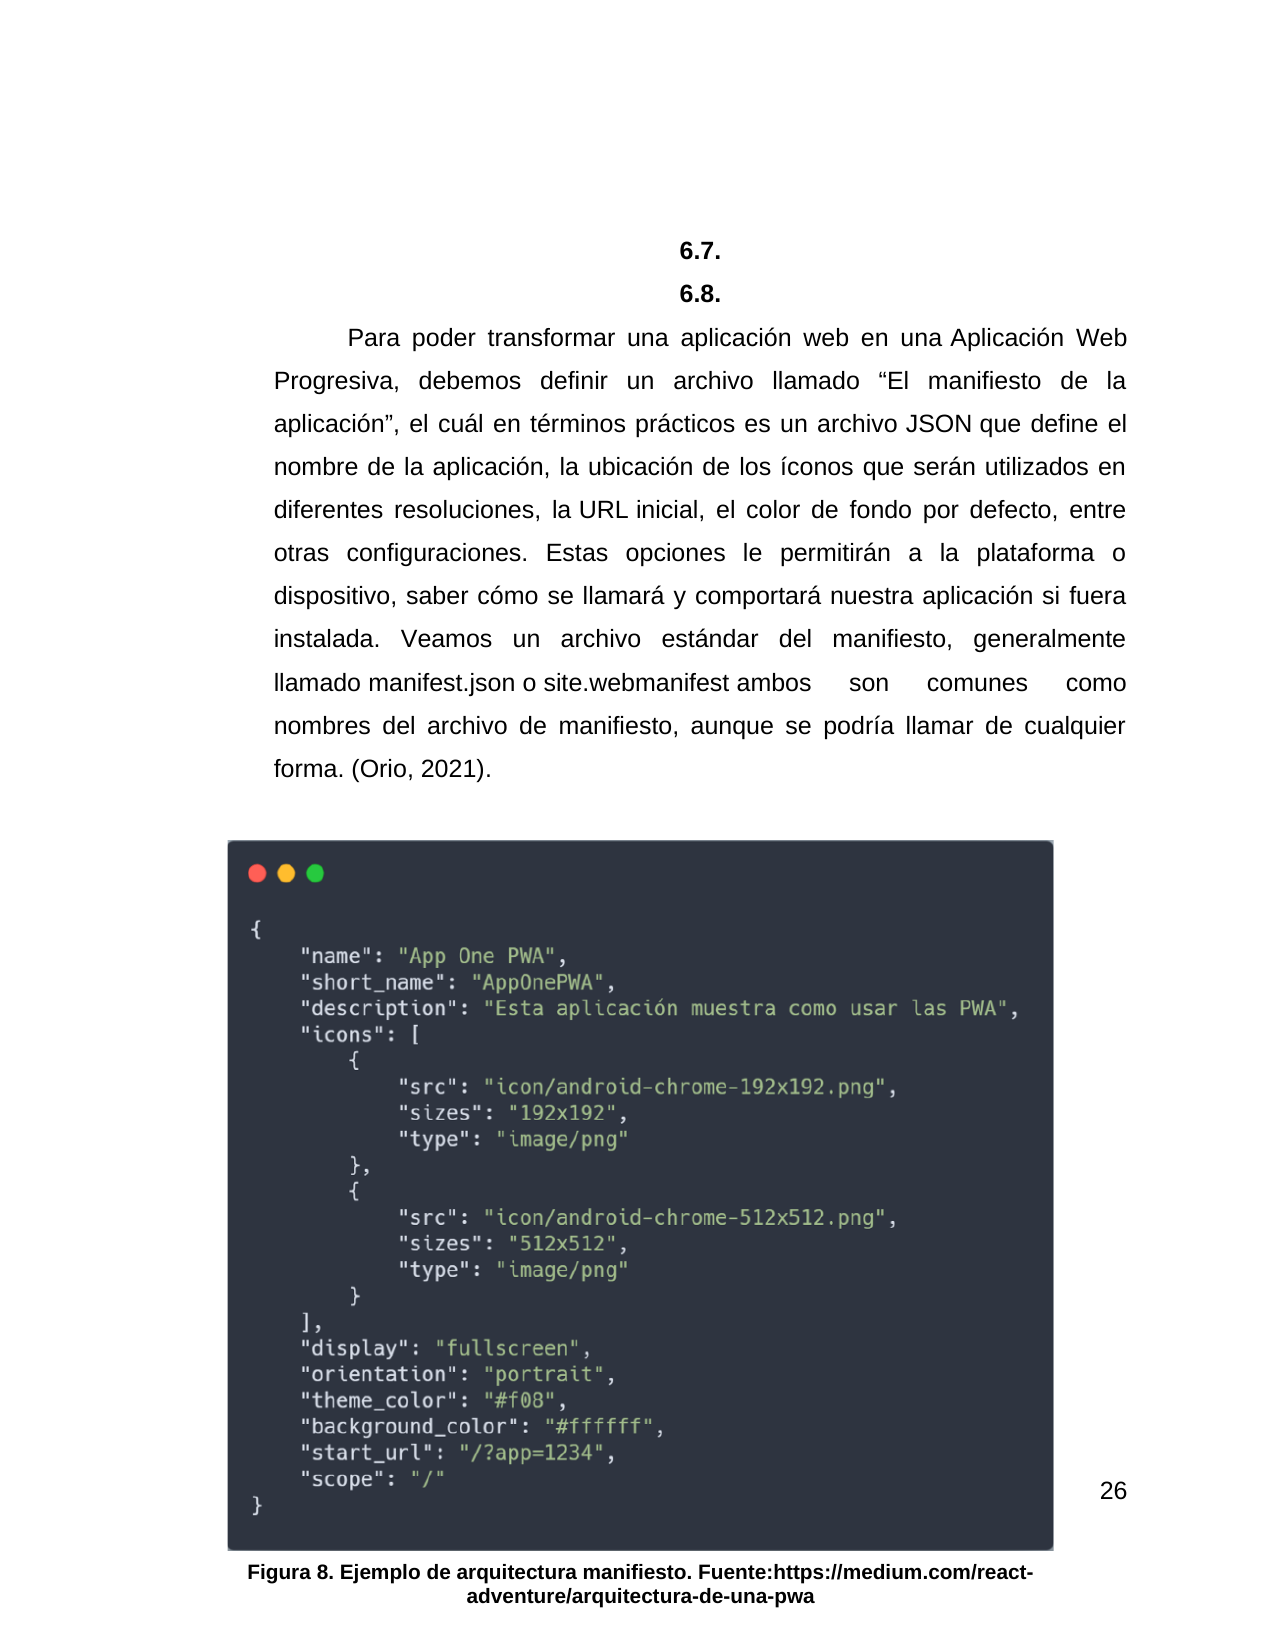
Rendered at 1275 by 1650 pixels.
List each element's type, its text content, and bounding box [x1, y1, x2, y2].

text Para poder transformar una aplicación web en una Aplicación Web Progresiva, debemos definir un archivo llamado “El manifiesto de la aplicación”, el cuál en términos prácticos es un archivo JSON que define el nombre de la aplicación, la ubicación de los íconos que serán utilizados en diferentes resoluciones, la URL inicial, el color de fondo por defecto, entre otras configuraciones. Estas opciones le permitirán a la plataforma o dispositivo, saber cómo se llamará y comportará nuestra aplicación si fuera instalada. Veamos un archivo estándar del manifiesto, generalmente llamado manifest.json o site.webmanifest ambos son comunes como nombres del archivo de manifiesto, aunque se podría llamar de cualquier forma.. [273, 322, 1127, 782]
picture [227, 840, 1054, 1551]
